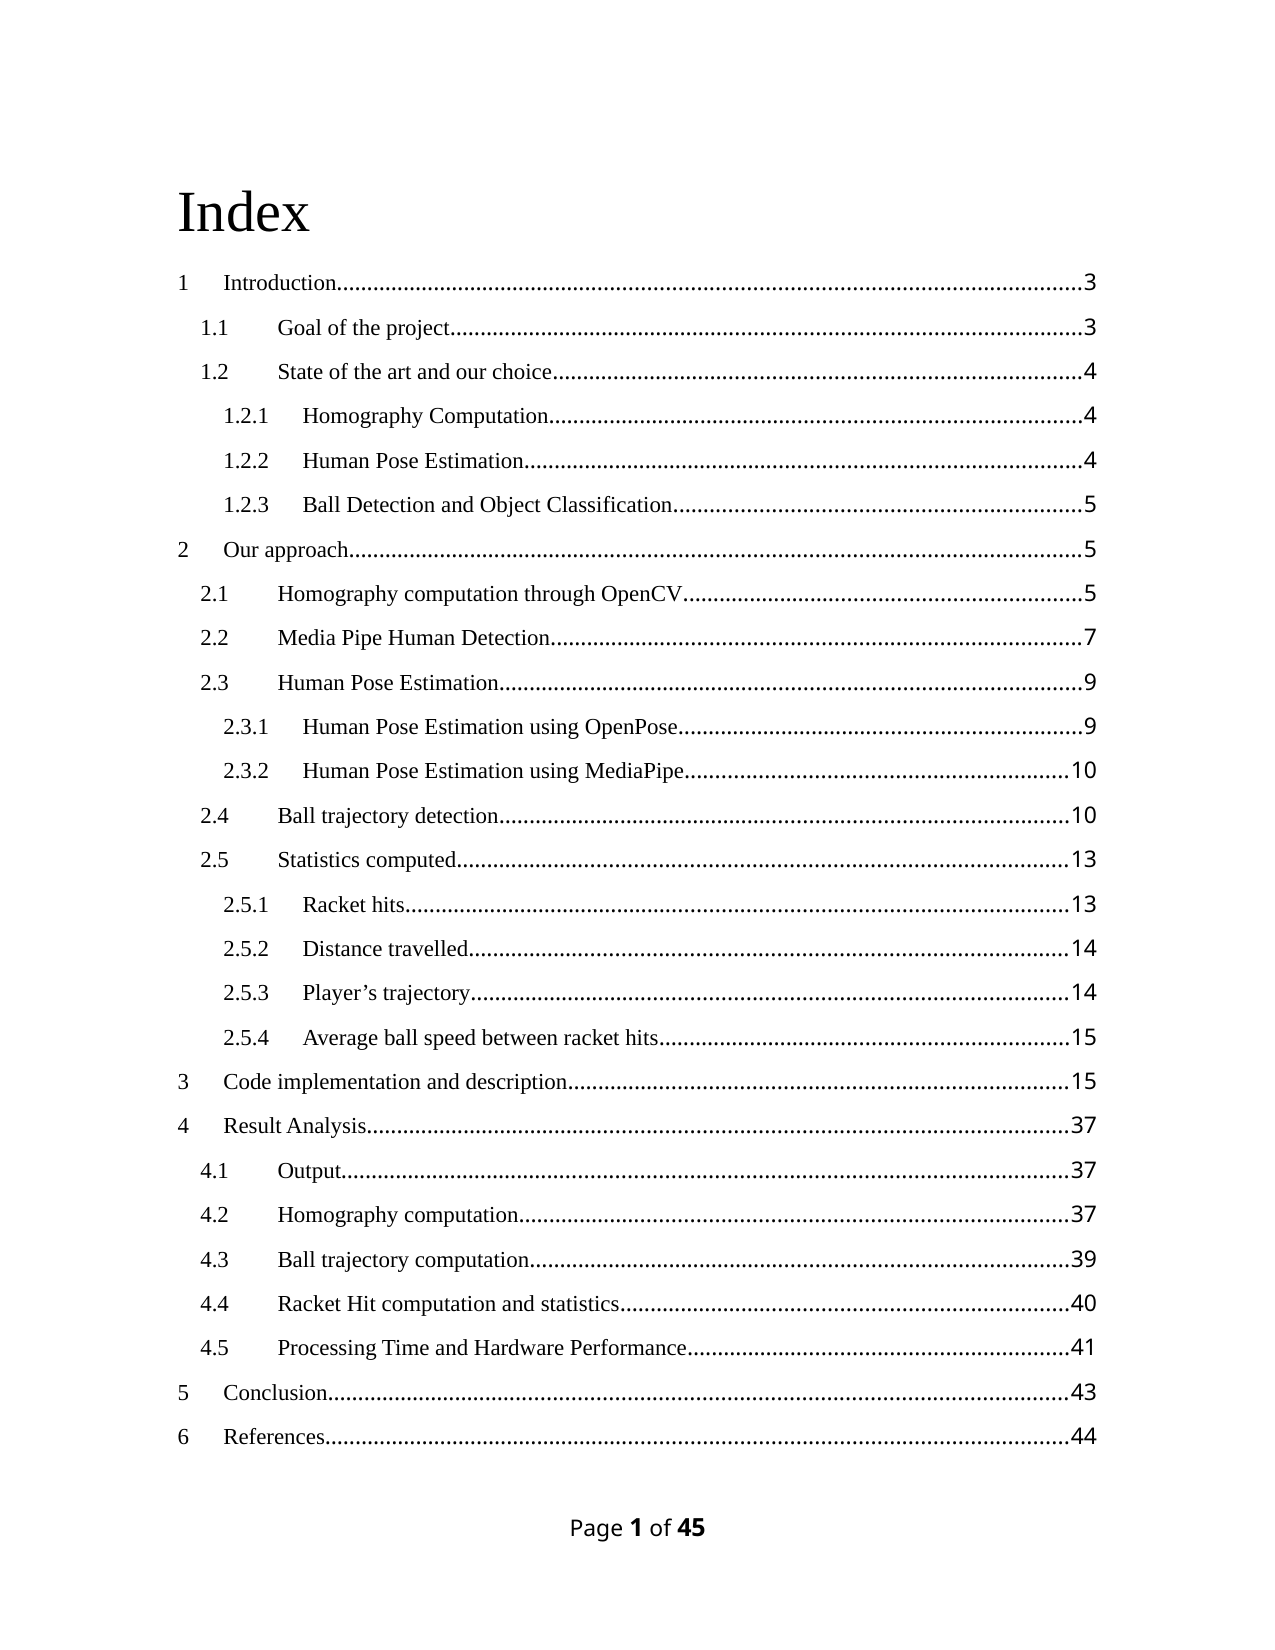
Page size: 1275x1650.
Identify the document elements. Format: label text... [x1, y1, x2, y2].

text Index [177, 177, 1098, 244]
